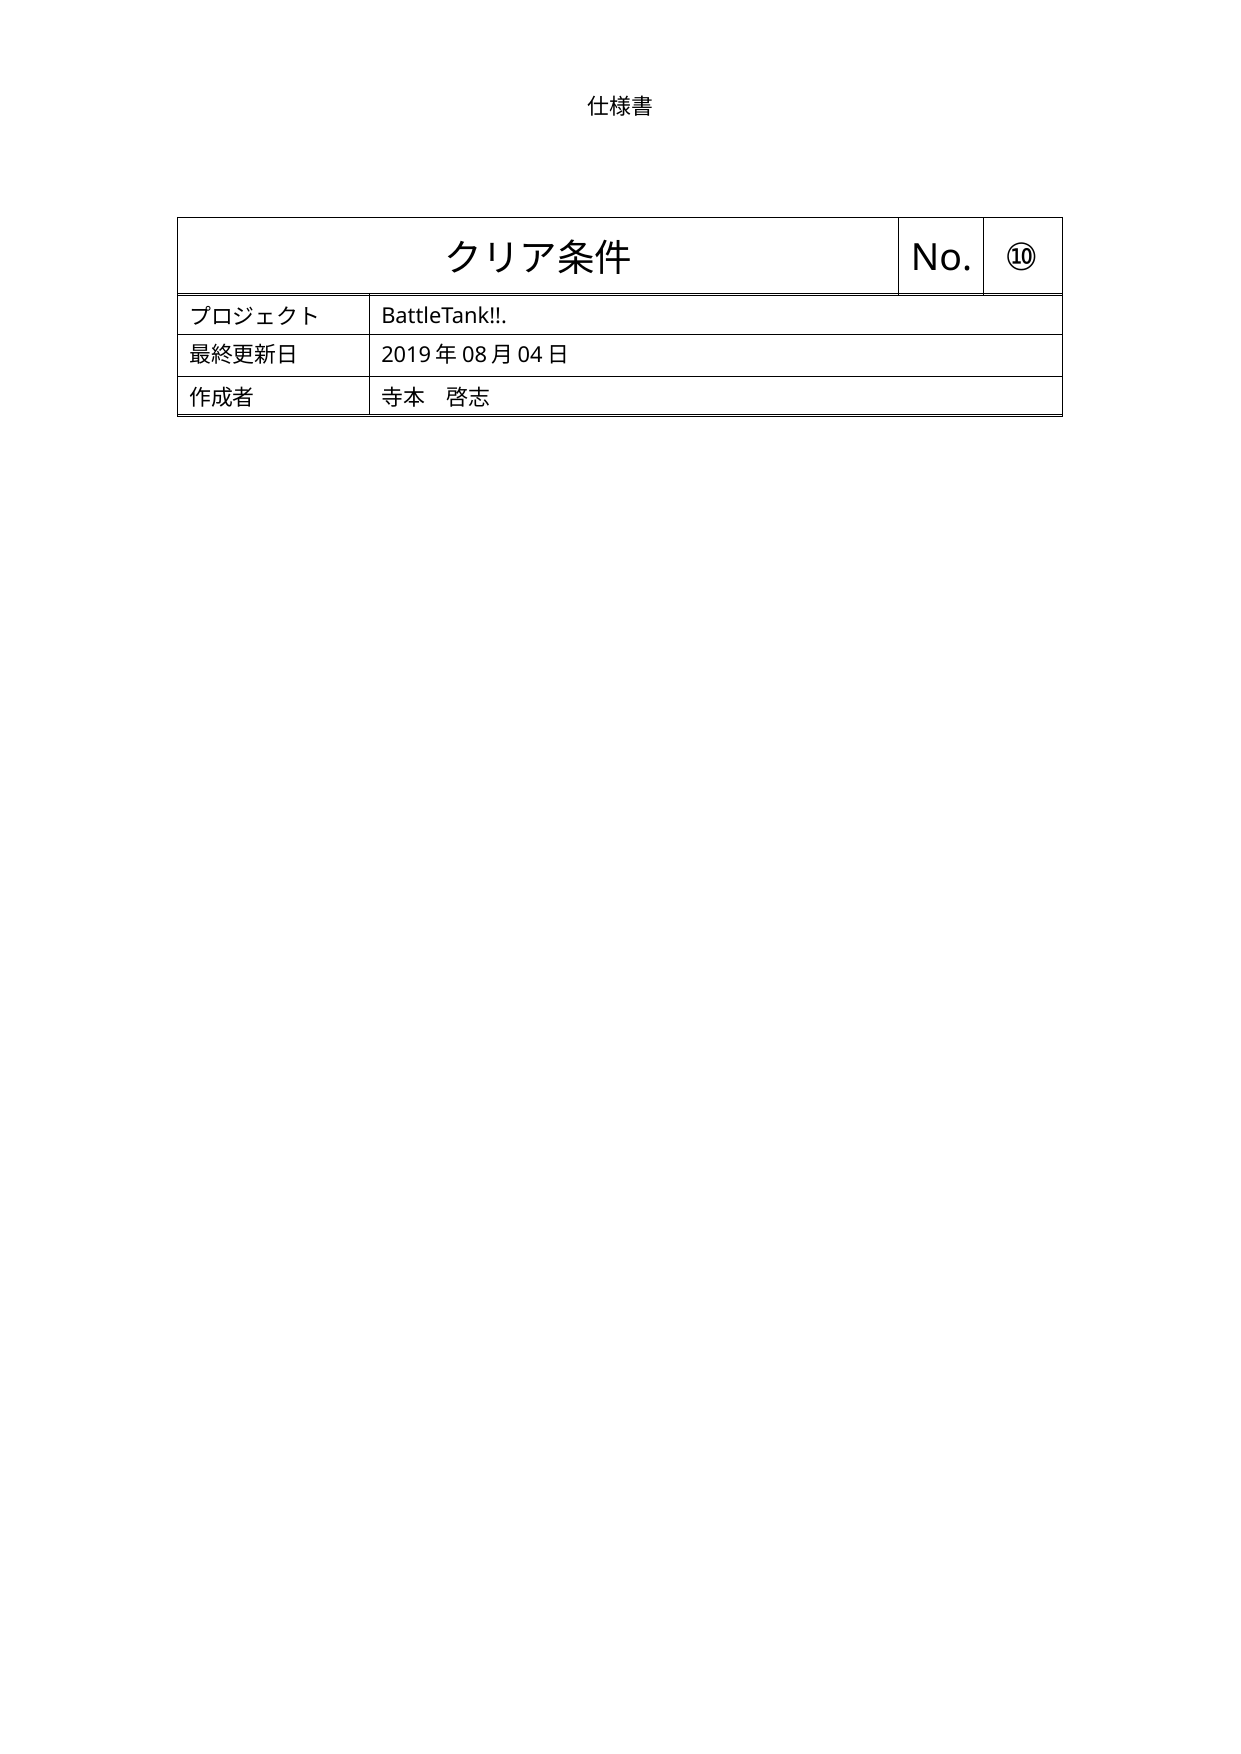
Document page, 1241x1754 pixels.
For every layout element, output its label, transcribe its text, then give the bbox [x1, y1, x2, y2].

table_cell 作成者 [178, 377, 369, 414]
table_header クリア条件 [178, 218, 898, 293]
table_cell 2019年08月04日 [370, 335, 1062, 376]
table_cell BattleTank!!. [370, 296, 1062, 333]
table_header [984, 218, 1062, 293]
table_cell 寺本 啓志 [370, 377, 1062, 414]
table_cell 最終更新日 [178, 335, 369, 376]
table_header No. [899, 218, 983, 293]
table_cell プロジェクト [178, 296, 369, 333]
